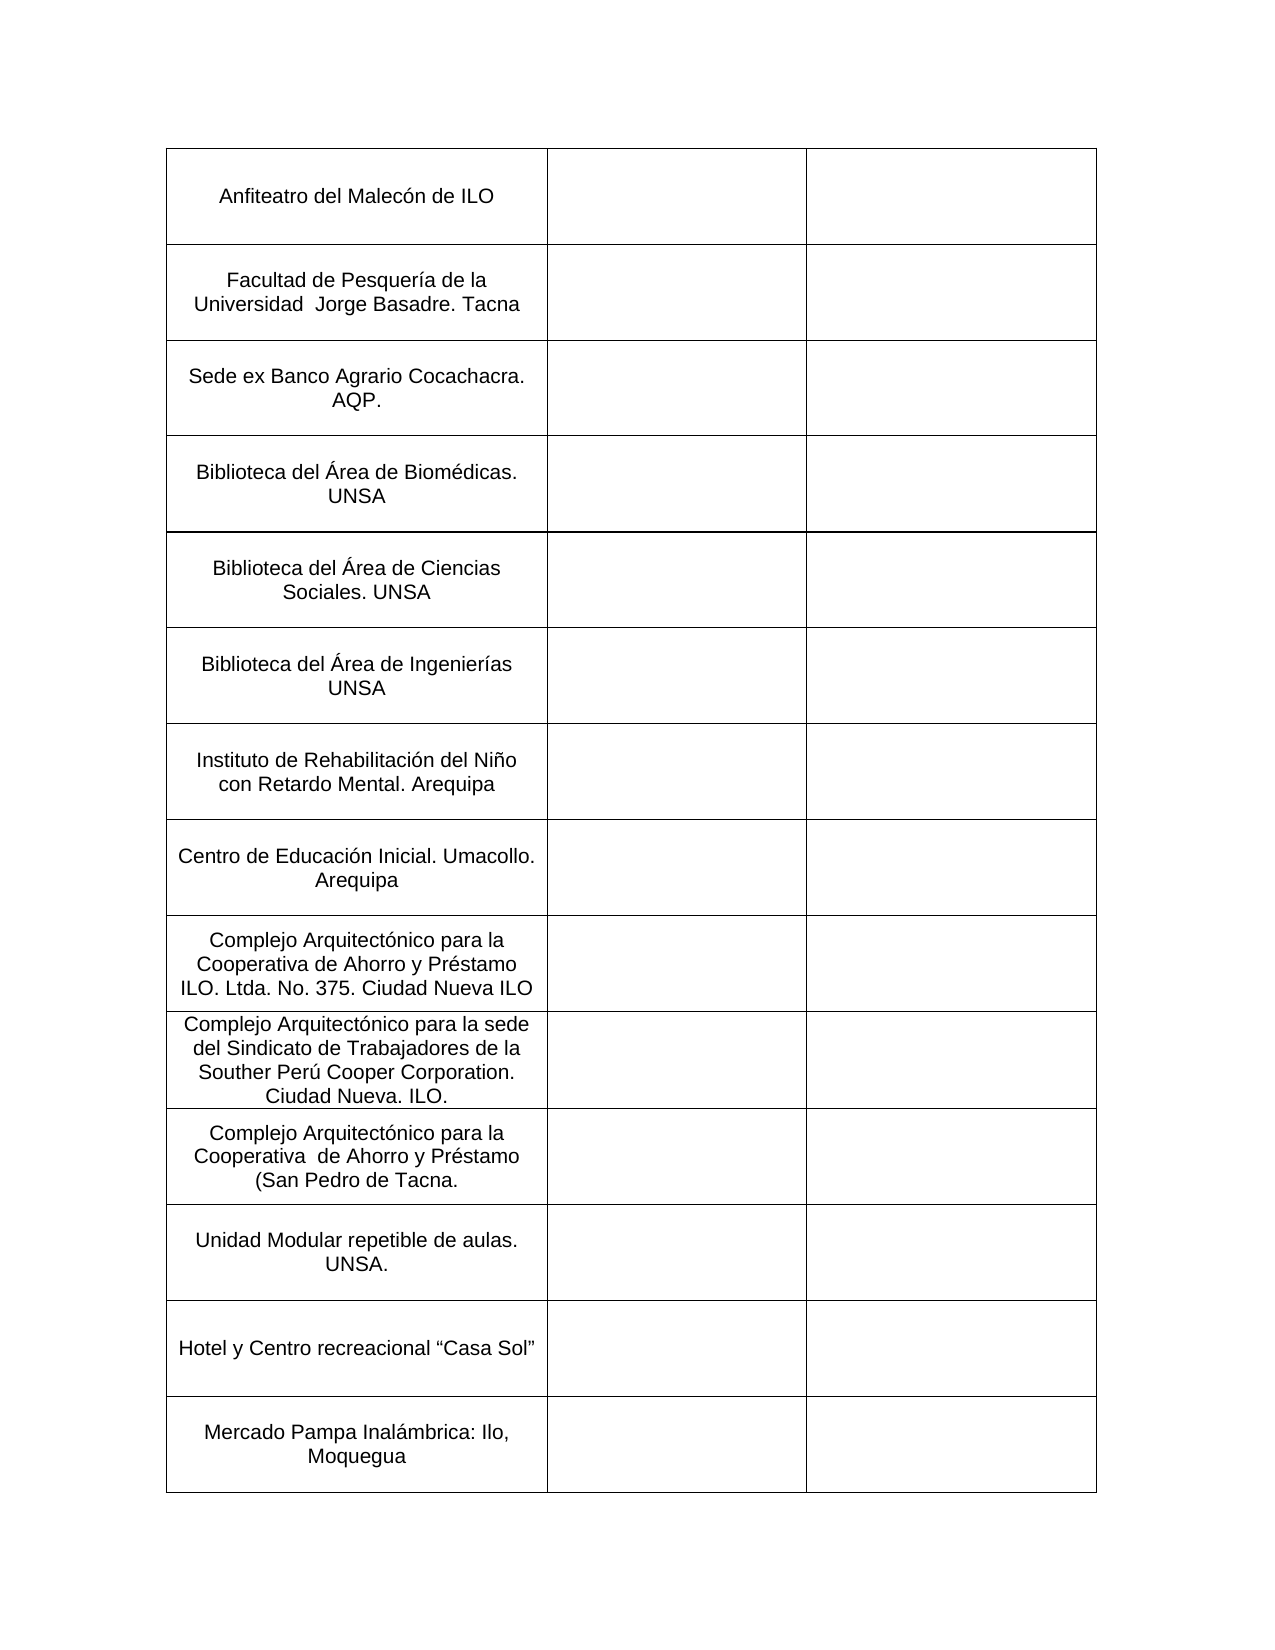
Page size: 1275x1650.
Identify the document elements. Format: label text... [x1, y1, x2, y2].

table_cell [807, 149, 1096, 243]
table_cell Anfiteatro del Malecón de ILO [167, 149, 547, 243]
table_cell [807, 1109, 1096, 1204]
table_cell Complejo Arquitectónico para de Ahorro y Préstamo (San Pedro de Tacna. [167, 1109, 547, 1204]
table_cell [807, 628, 1096, 723]
table_cell [548, 533, 806, 627]
table_cell Biblioteca del Área de Biomédicas. UNSA [167, 436, 547, 531]
table_cell [807, 916, 1096, 1011]
table_cell [548, 1012, 806, 1108]
table_cell [807, 533, 1096, 627]
table_cell Instituto de Rehabilitación del Niño con Retardo Mental. Arequipa [167, 724, 547, 819]
table_cell [548, 245, 806, 339]
table_cell [548, 1397, 806, 1492]
table_cell Facultad de Pesquería de Basadre. Tacna [167, 245, 547, 339]
table_cell [807, 341, 1096, 435]
table_cell [548, 436, 806, 531]
table_cell [807, 1301, 1096, 1396]
table_cell [548, 628, 806, 723]
table_cell [807, 1397, 1096, 1492]
table_cell [548, 1109, 806, 1204]
table_cell [807, 1205, 1096, 1300]
table_cell Mercado Pampa Inalámbrica: Ilo, Moquegua [167, 1397, 547, 1492]
table_cell [807, 724, 1096, 819]
table_cell [807, 436, 1096, 531]
table_cell Biblioteca del Área de Ingenierías UNSA [167, 628, 547, 723]
table_cell [548, 1301, 806, 1396]
table_cell Centro de Educación Inicial. Umacollo. Arequipa [167, 820, 547, 915]
table_cell Hotel y Centro recreacional “Casa Sol” [167, 1301, 547, 1396]
table_cell Sede ex Banco Agrario Cocachacra. AQP. [167, 341, 547, 435]
table_cell [807, 820, 1096, 915]
table_cell Unidad Modular repetible de aulas. UNSA. [167, 1205, 547, 1300]
table_cell [548, 341, 806, 435]
table_cell [807, 1012, 1096, 1108]
table_cell [807, 245, 1096, 339]
table_cell Complejo Arquitectónico para la sede del Sindicato de Trabajadores de Cooper Corporation. Ciudad Nueva. ILO. [167, 1012, 547, 1108]
table_cell [548, 724, 806, 819]
table_cell Biblioteca del Área de Ciencias Sociales. UNSA [167, 533, 547, 627]
table_cell [548, 149, 806, 243]
table_cell [548, 1205, 806, 1300]
table_cell [548, 916, 806, 1011]
table_cell [548, 820, 806, 915]
table_cell Complejo Arquitectónico para de Ahorro y Préstamo ILO. Ltda. No. 375. Ciudad Nueva ILO [167, 916, 547, 1011]
